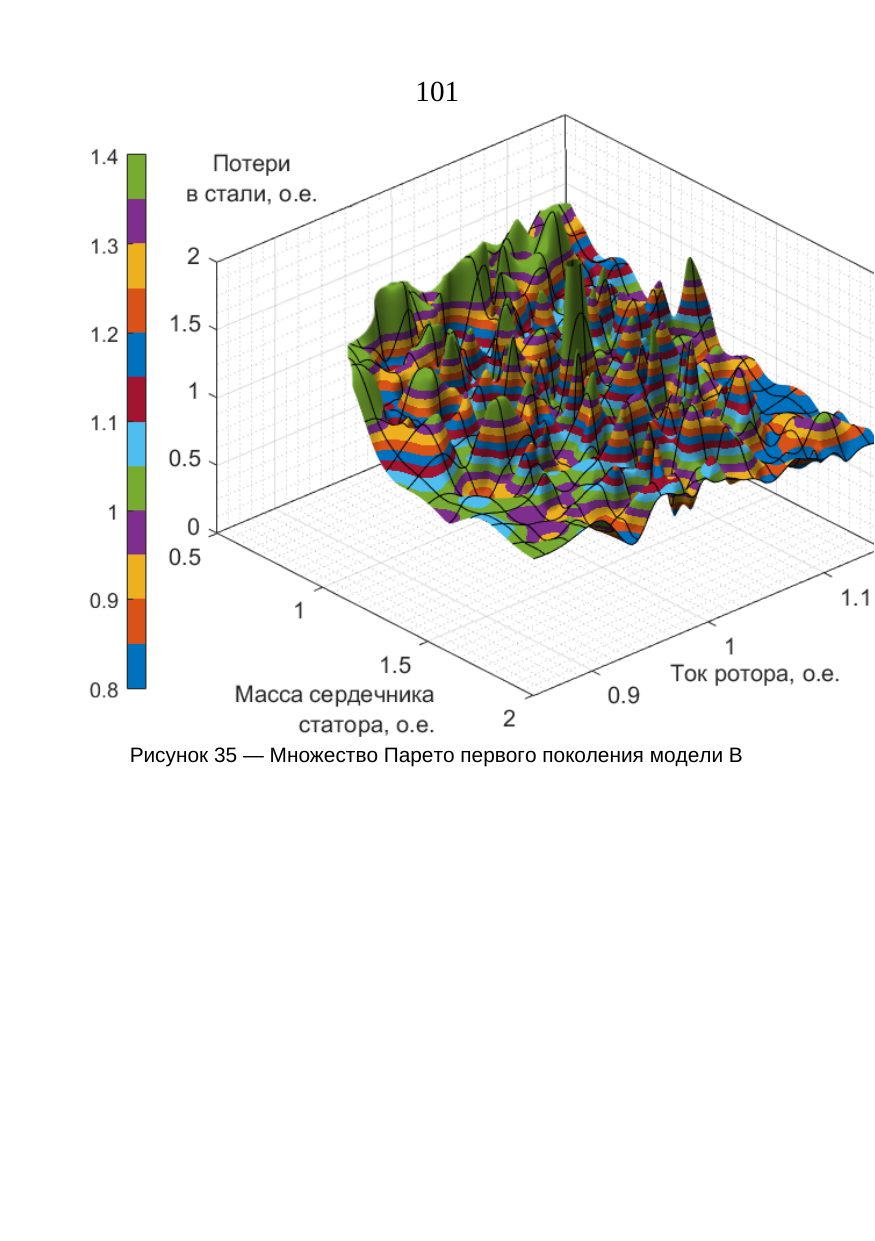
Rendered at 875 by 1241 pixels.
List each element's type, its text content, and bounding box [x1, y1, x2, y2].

text Рисунок 35 — Множество Парето первого поколения модели В [77, 743, 795, 767]
picture [85, 107, 874, 743]
